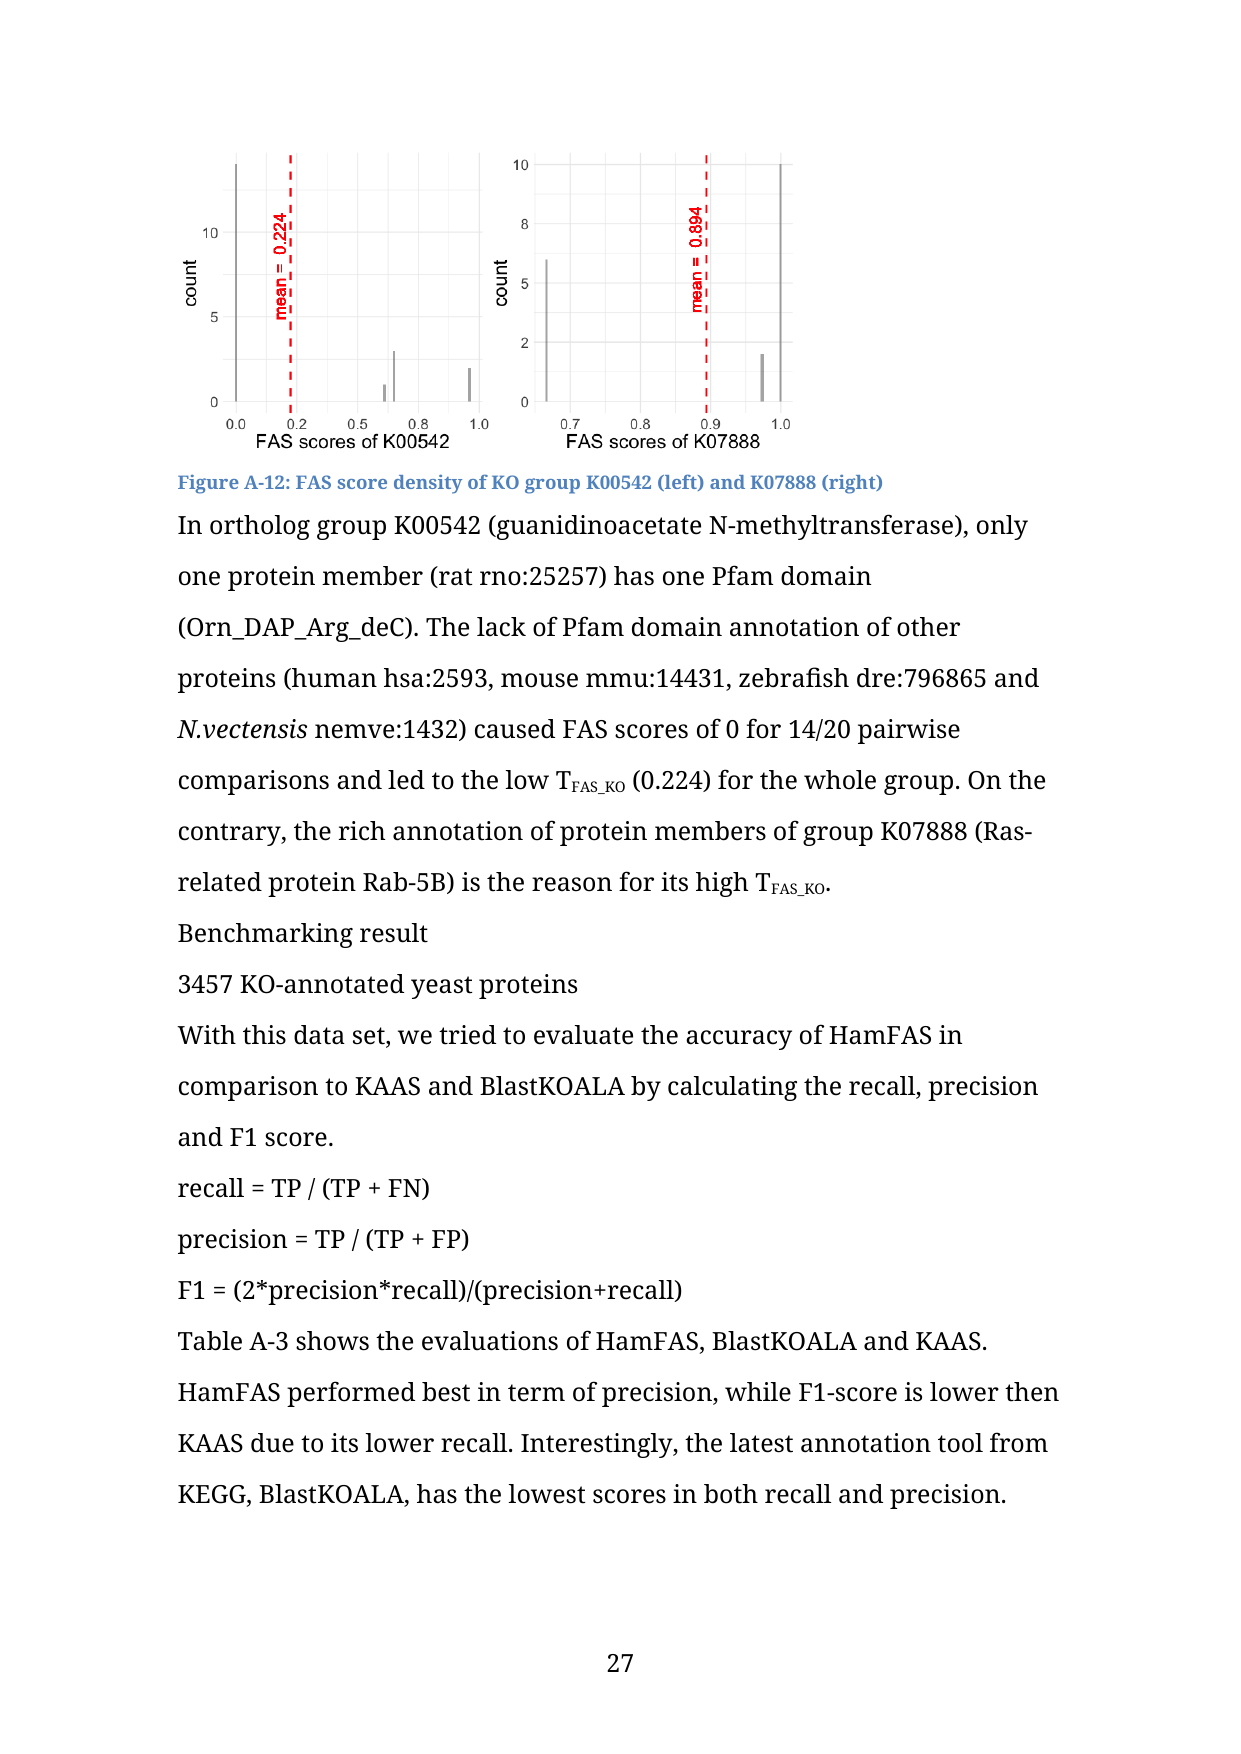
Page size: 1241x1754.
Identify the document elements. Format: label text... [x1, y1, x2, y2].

text 3457 KO-annotated yeast proteins [177, 967, 1063, 1001]
text Figure A-12: FAS score density of KO group K00542 (left) and K07888 (right) [177, 469, 1063, 495]
picture [177, 147, 798, 453]
text precision = TP / (TP + FP) [177, 1222, 1063, 1256]
text Benchmarking result [177, 916, 1063, 950]
text With this data set, we tried to evaluate the accuracy of HamFAS in comparison to KAAS and BlastKOALA by calculating the recall, precision and F1 score. [177, 1018, 1063, 1154]
text recall = TP / (TP + FN) [177, 1171, 1063, 1205]
text In ortholog group K00542 (guanidinoacetate N-methyltransferase), only one protein member (rat rno:25257) has one Pfam domain (Orn_DAP_Arg_deC). The lack of Pfam domain annotation of other proteins (human hsa:2593, mouse mmu:14431, zebrafish dre:796865 and N.vectensis nemve:1432) caused FAS scores of 0 for 14/20 pairwise comparisons and led to the low TFAS_KO (0.224) for the whole group. On the contrary, the rich annotation of protein members of group K07888 (Ras-related protein Rab-5B) is the reason for its high TFAS_KO. [177, 507, 1063, 899]
text Table A-3 shows the evaluations of HamFAS, BlastKOALA and KAAS. HamFAS performed best in term of precision, while F1-score is lower then KAAS due to its lower recall. Interestingly, the latest annotation tool from KEGG, BlastKOALA, has the lowest scores in both recall and precision. [177, 1324, 1063, 1511]
text F1 = (2*precision*recall)/(precision+recall) [177, 1273, 1063, 1307]
